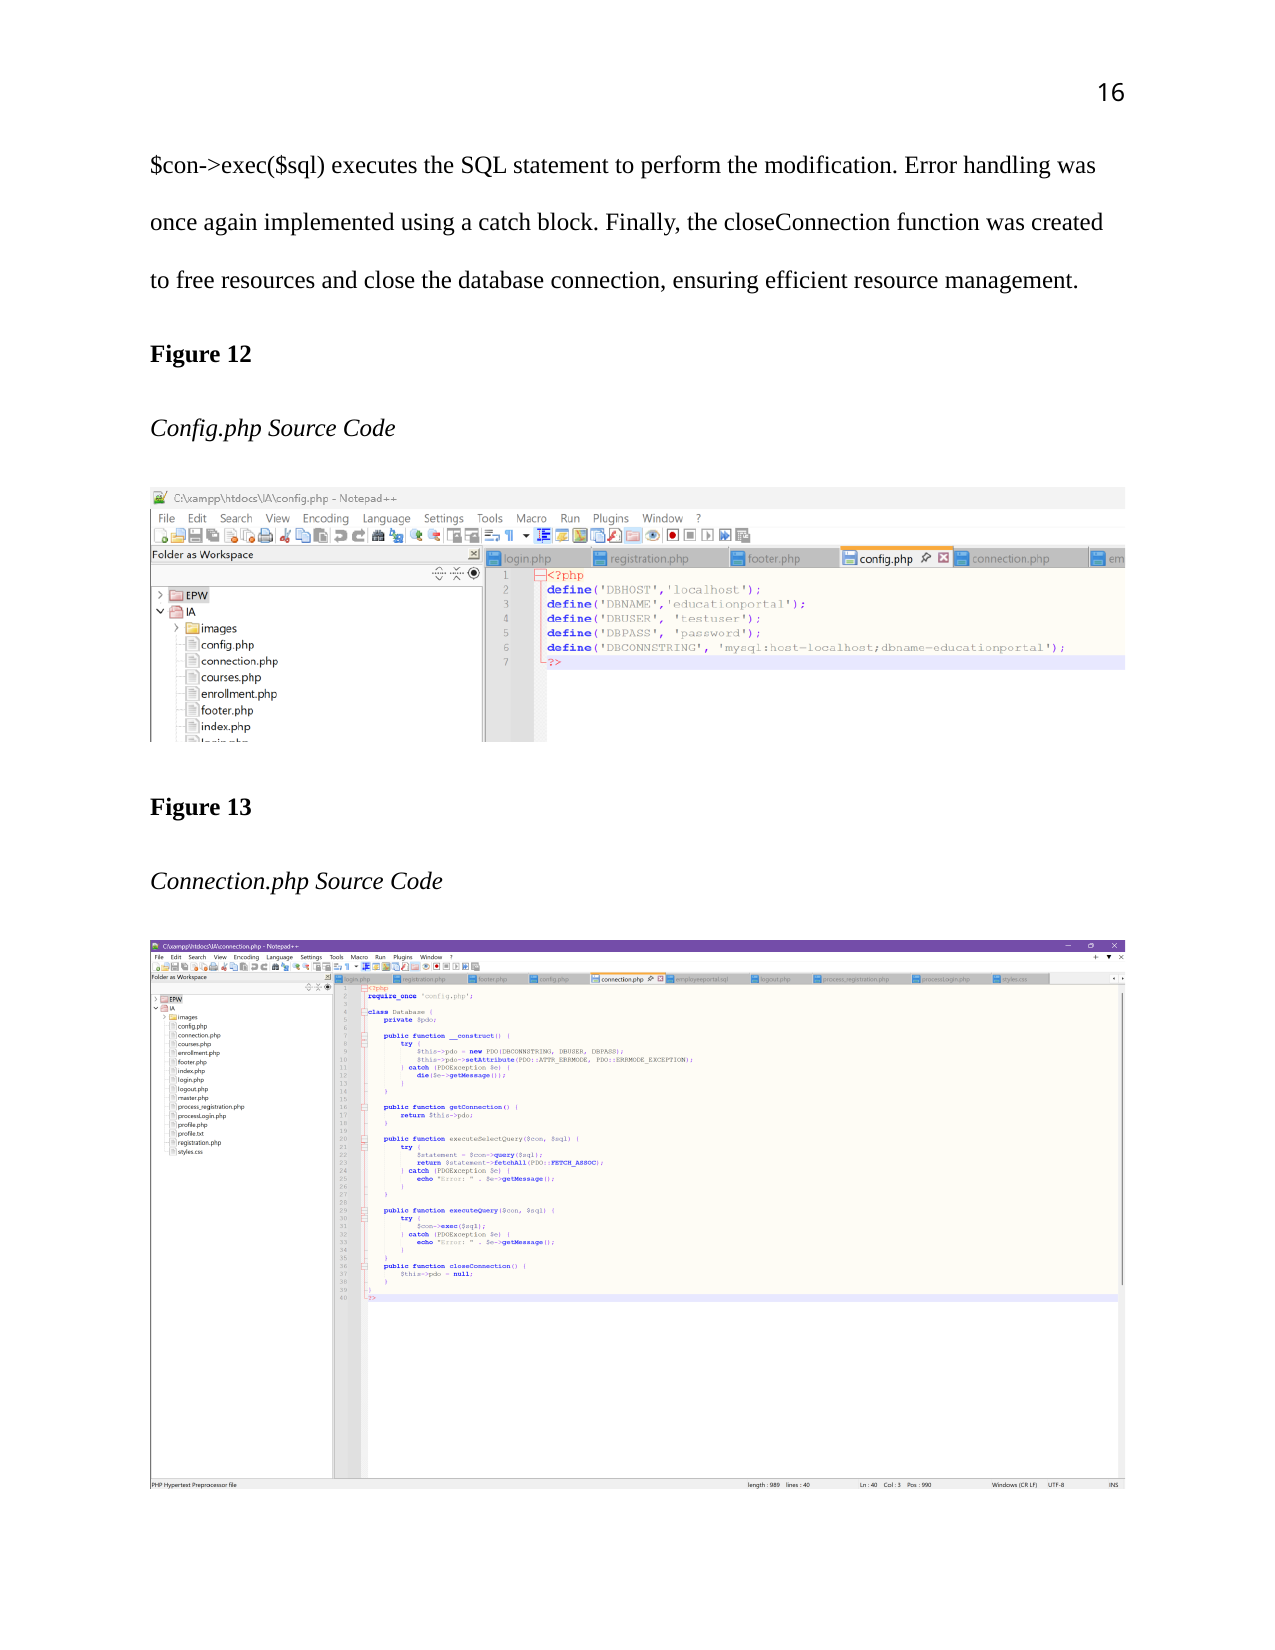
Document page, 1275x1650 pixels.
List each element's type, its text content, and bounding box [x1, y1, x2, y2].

text Connection.php Source Code [150, 866, 1125, 895]
picture [150, 487, 1125, 742]
text Config.php Source Code [150, 413, 1125, 442]
text Figure 13 [150, 792, 1125, 821]
text Figure 12 [150, 339, 1125, 368]
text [150, 150, 1125, 294]
picture [150, 940, 1125, 1489]
